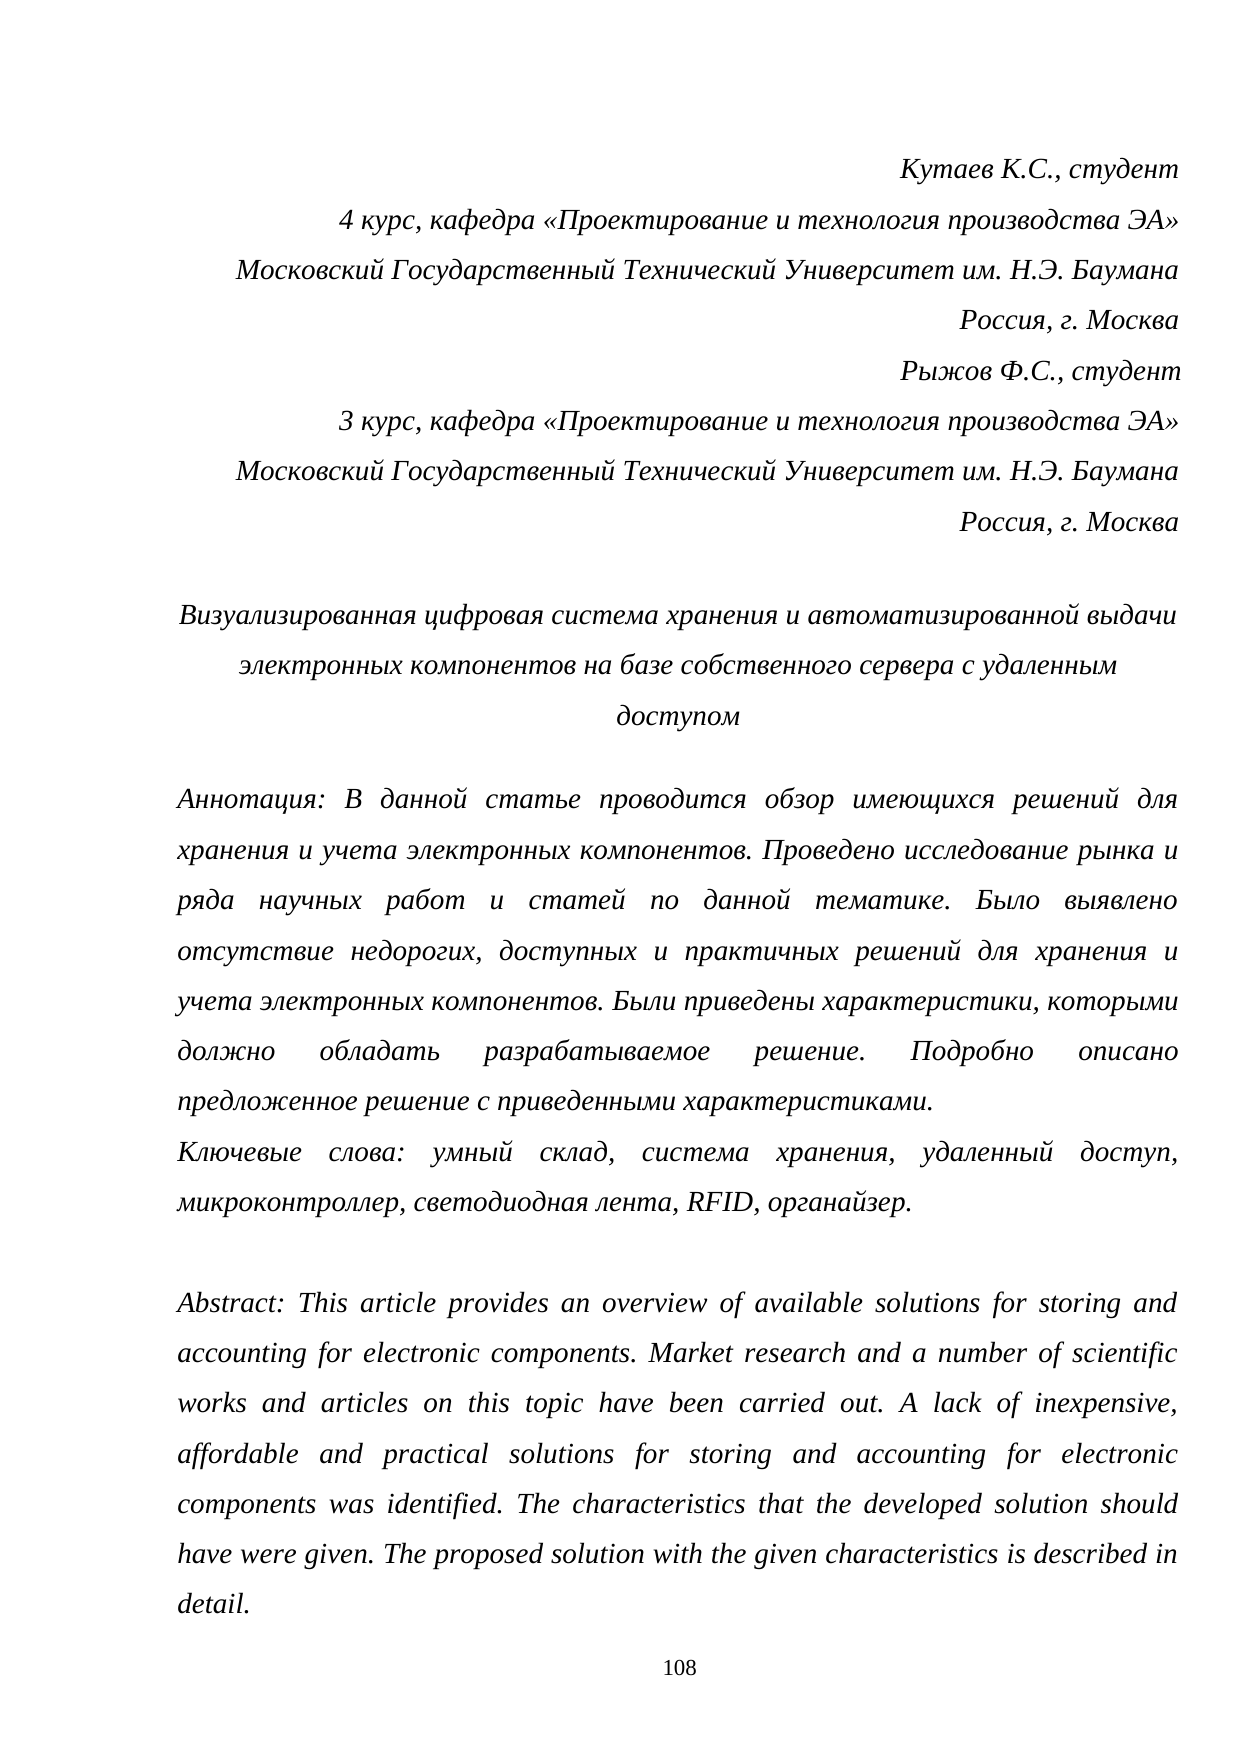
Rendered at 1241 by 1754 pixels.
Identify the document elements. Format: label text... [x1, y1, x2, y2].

text Рыжов Ф.С., студент [177, 353, 1182, 386]
text Россия, г. Москва [177, 504, 1182, 537]
text Abstract: This article provides an overview of available solutions for storing and accounting for electronic components. Market research and a number of scientific works and articles on this topic have been carried out. A lack of inexpensive, affordable and practical solutions for storing and accounting for electronic components was identified. The characteristics that the developed solution should have were given. The proposed solution with the given characteristics is described in detail. [177, 1285, 1182, 1620]
text Ключевые слова: умный склад, система хранения, удаленный доступ, микроконтроллер, светодиодная лента, RFID, органайзер. [177, 1134, 1182, 1218]
text Аннотация: В данной статье проводится обзор имеющихся решений для хранения и учета электронных компонентов. Проведено исследование рынка и ряда научных работ и статей по данной тематике. Было выявлено отсутствие недорогих, доступных и практичных решений для хранения и учета электронных компонентов. Были приведены характеристики, которыми должно обладать разрабатываемое решение. Подробно описано предложенное решение с приведенными характеристиками. [177, 782, 1182, 1117]
text 4 курс, кафедра «Проектирование и технология производства ЭА» [177, 202, 1182, 235]
text Визуализированная цифровая система хранения и автоматизированной выдачи электронных компонентов на базе собственного сервера с удаленным доступом [177, 597, 1182, 731]
text Кутаев К.С., студент [177, 152, 1182, 185]
text Московский Государственный Технический Университет им. Н.Э. Баумана [177, 453, 1182, 487]
text Московский Государственный Технический Университет им. Н.Э. Баумана [177, 252, 1182, 286]
text Россия, г. Москва [177, 302, 1182, 336]
text 3 курс, кафедра «Проектирование и технология производства ЭА» [177, 403, 1182, 437]
